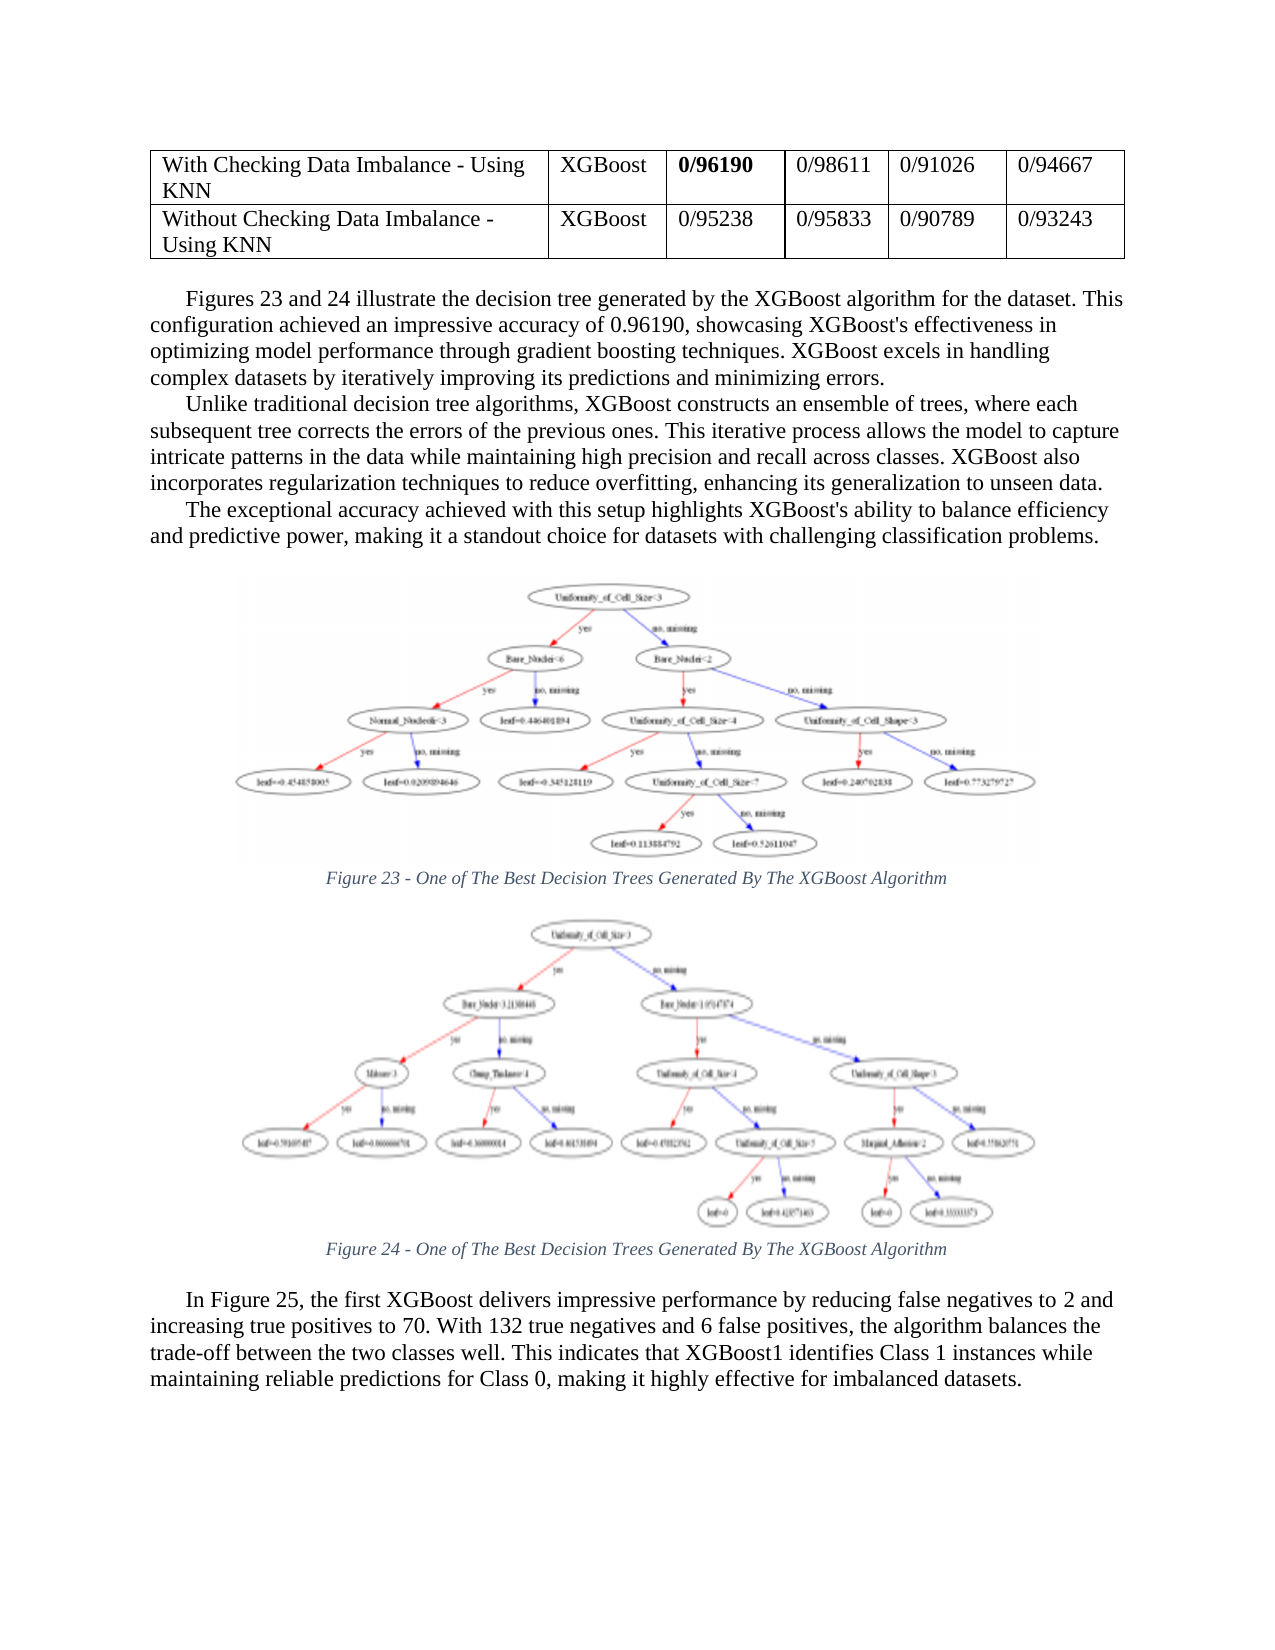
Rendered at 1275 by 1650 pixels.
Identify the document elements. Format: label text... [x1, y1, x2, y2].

table_cell 0/95833 [786, 205, 888, 257]
table_cell XGBoost [549, 205, 666, 257]
text Figure 23 - One of The Best Decision Trees Generated By The XGBoost Algorithm [150, 867, 1125, 888]
table_cell 0/91026 [889, 151, 1006, 204]
table_cell 0/98611 [786, 151, 888, 204]
table_cell 0/96190 [667, 151, 784, 204]
table_cell Without Checking Data Imbalance - Using KNN [151, 205, 548, 257]
text Figure 24 - One of The Best Decision Trees Generated By The XGBoost Algorithm [150, 1238, 1125, 1260]
table_cell With Checking Data Imbalance - Using KNN [151, 151, 548, 204]
table_cell 0/93243 [1007, 205, 1124, 257]
text The exceptional accuracy achieved with this setup highlights XGBoost's ability to balance efficiency and predictive power, making it a standout choice for datasets with challenging classification problems. [150, 496, 1125, 548]
text Unlike traditional decision tree algorithms, XGBoost constructs an ensemble of trees, where each subsequent tree corrects the errors of the previous ones. This iterative process allows the model to capture intricate patterns in the data while maintaining high precision and recall across classes. XGBoost also incorporates regularization techniques to reduce overfitting, enhancing its generalization to unseen data. [150, 390, 1125, 496]
table_cell 0/94667 [1007, 151, 1124, 204]
picture [234, 574, 1040, 867]
text Figures 23 and 24 illustrate the decision tree generated by the XGBoost algorithm for the dataset. This configuration achieved an impressive accuracy of 0.96190, showcasing XGBoost's effectiveness in optimizing model performance through gradient boosting techniques. XGBoost excels in handling complex datasets by iteratively improving its predictions and minimizing errors. [150, 285, 1125, 390]
table_cell XGBoost [549, 151, 666, 204]
table_cell 0/95238 [667, 205, 784, 257]
text In Figure 25, the first XGBoost delivers impressive performance by reducing false negatives to 2 and increasing true positives to 70. With 132 true negatives and 6 false positives, the algorithm balances the trade-off between the two classes well. This indicates that XGBoost1 identifies Class 1 instances while maintaining reliable predictions for Class 0, making it highly effective for imbalanced datasets. [150, 1286, 1125, 1392]
table_cell 0/90789 [889, 205, 1006, 257]
picture [237, 909, 1038, 1239]
